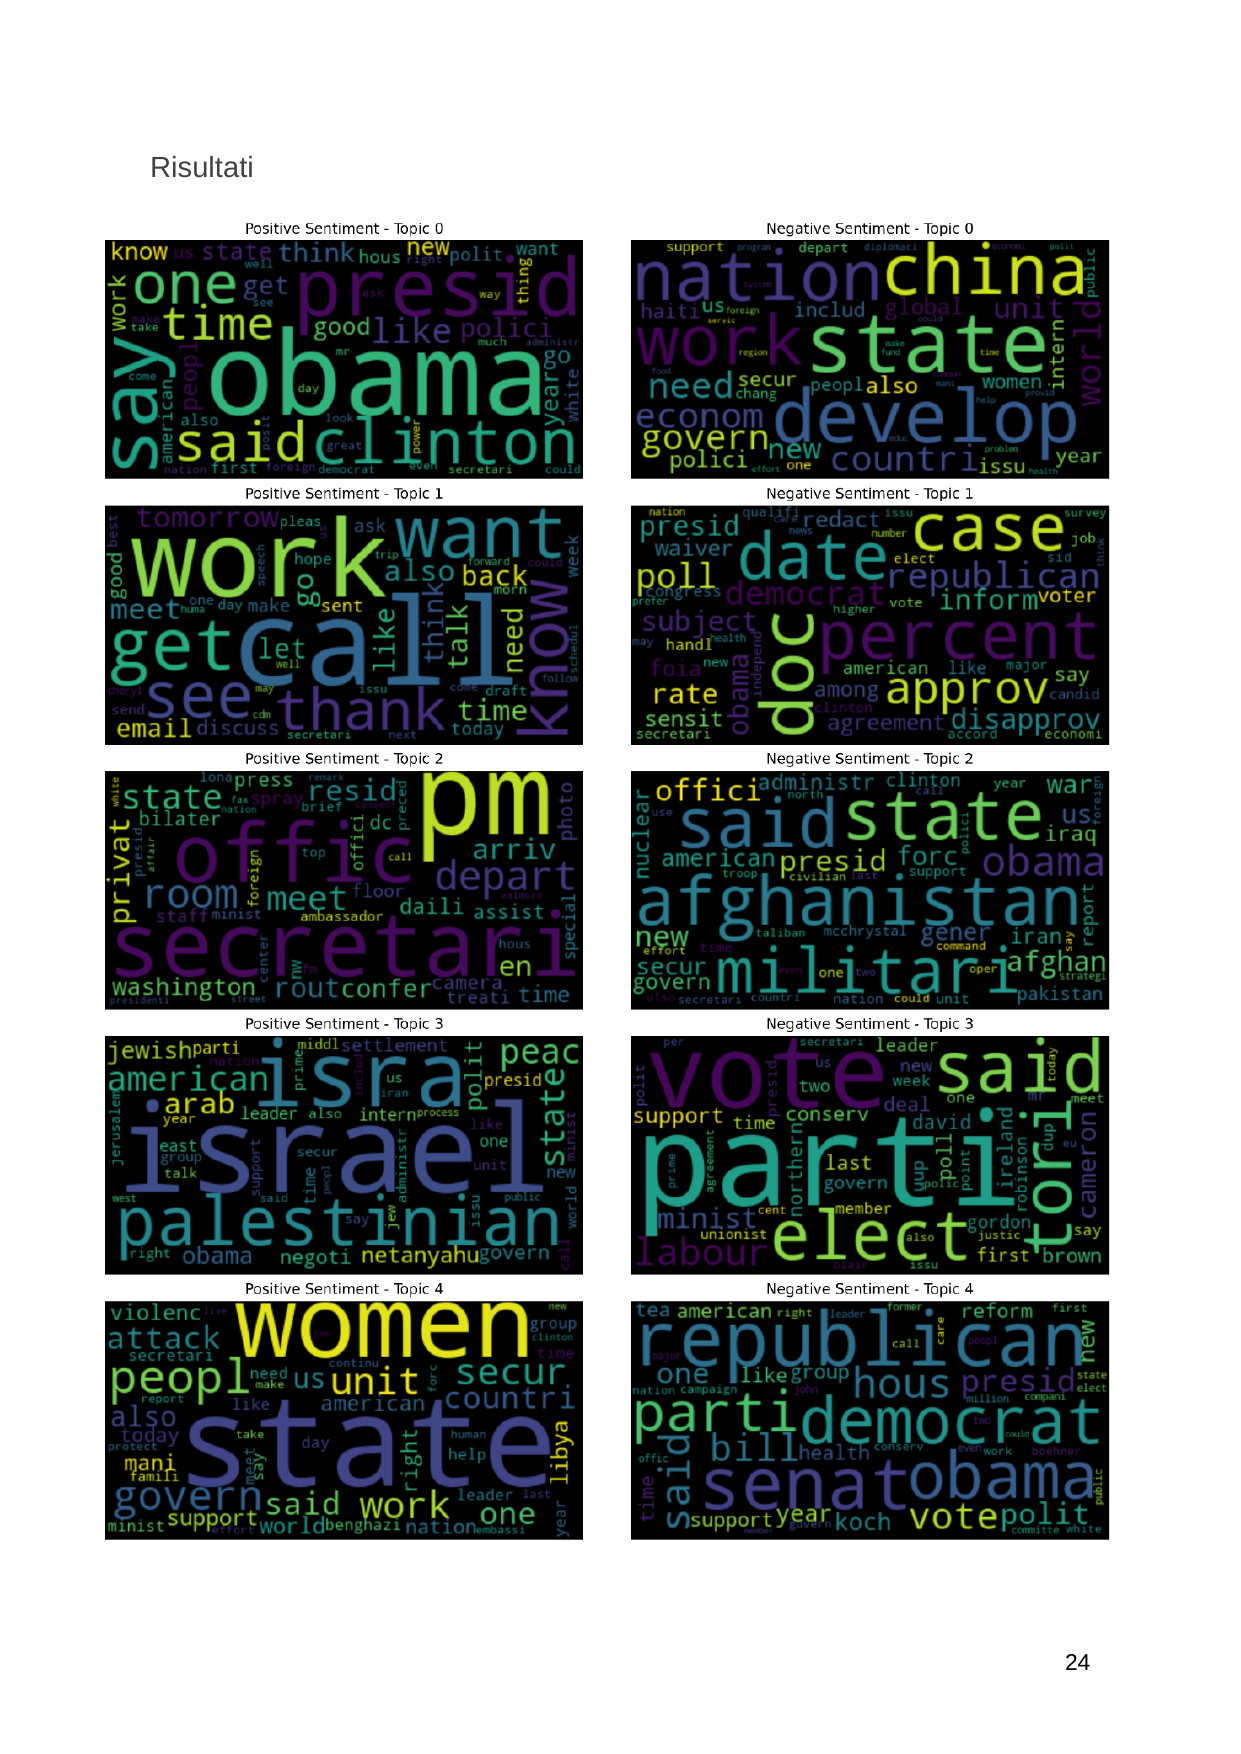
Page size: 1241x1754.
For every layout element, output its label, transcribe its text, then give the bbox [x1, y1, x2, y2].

subtitle Risultati [150, 150, 1090, 183]
picture [89, 208, 1126, 1552]
